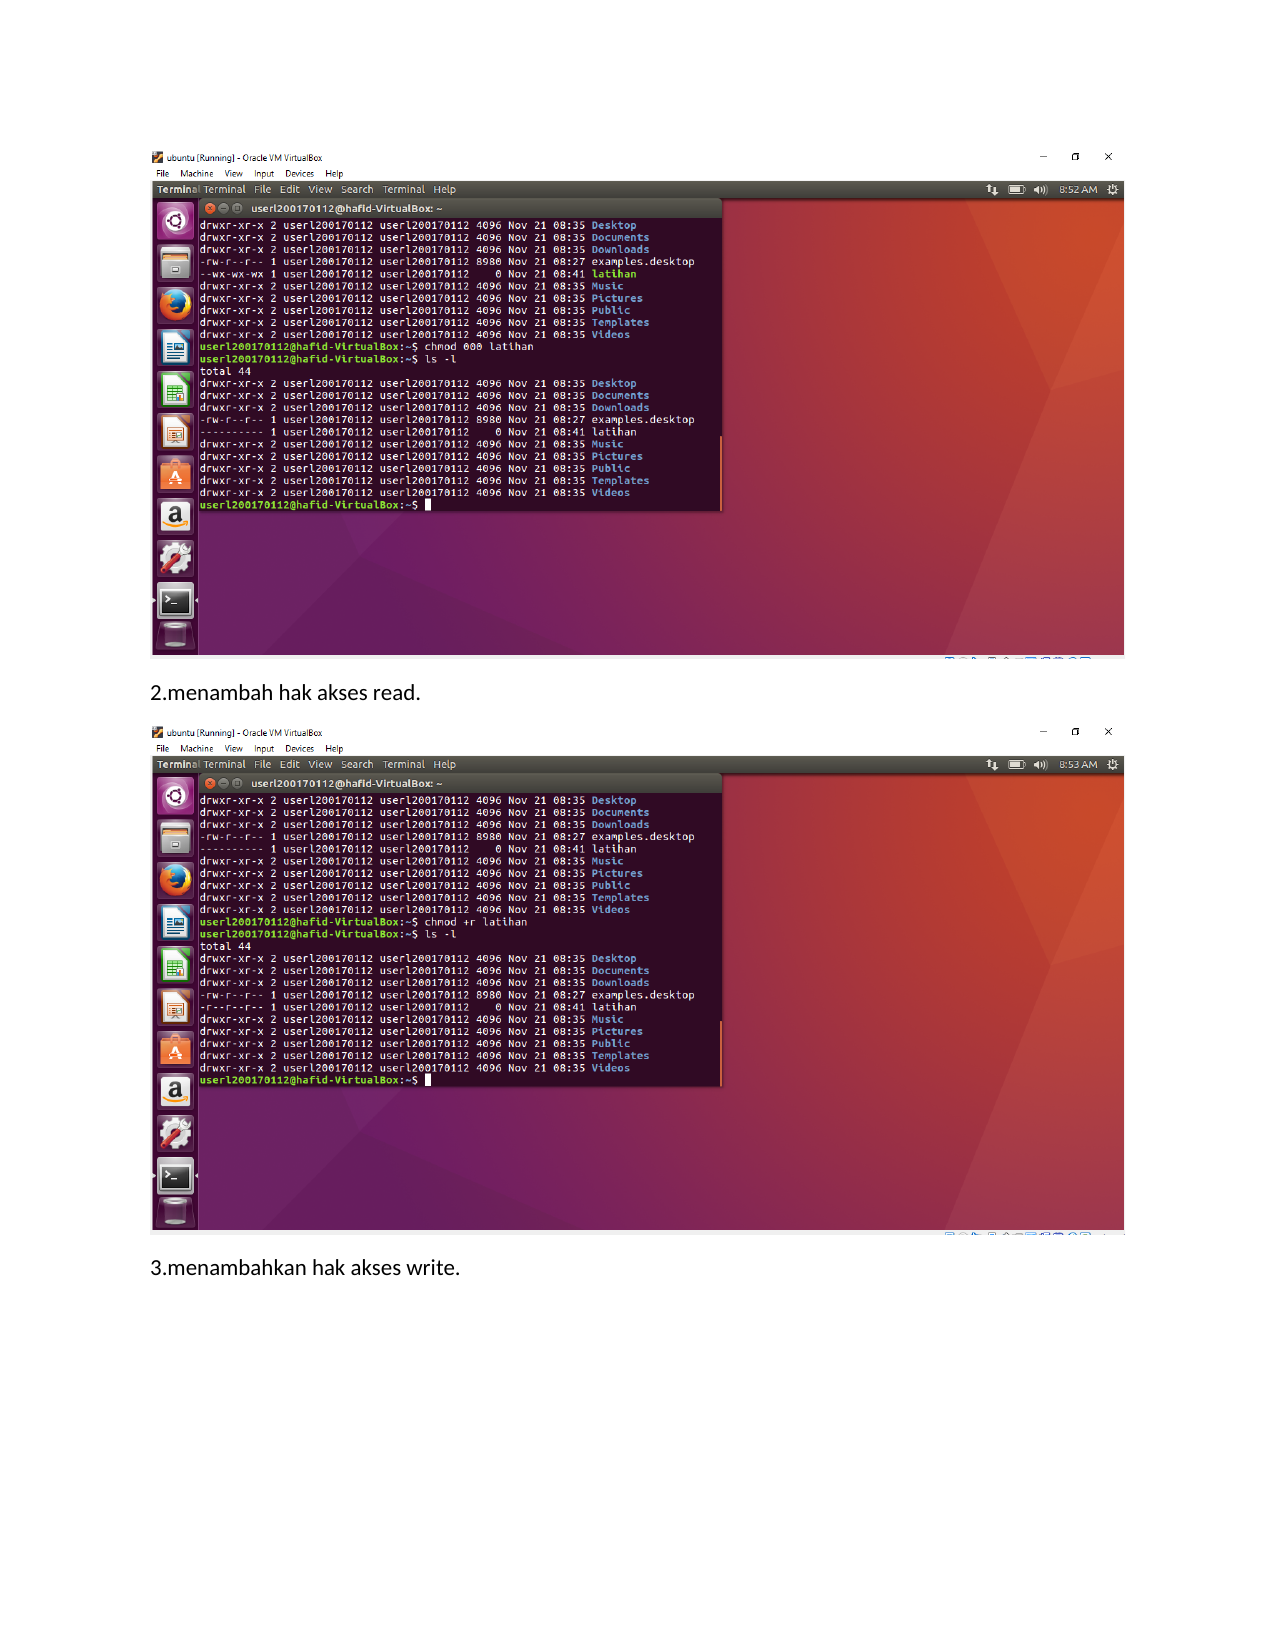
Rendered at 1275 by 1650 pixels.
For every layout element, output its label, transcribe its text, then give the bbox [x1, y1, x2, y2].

text 3.menambahkan hak akses write. [150, 1253, 1125, 1281]
text 2.menambah hak akses read. [150, 678, 1125, 706]
picture [150, 150, 1125, 659]
picture [150, 724, 1125, 1235]
